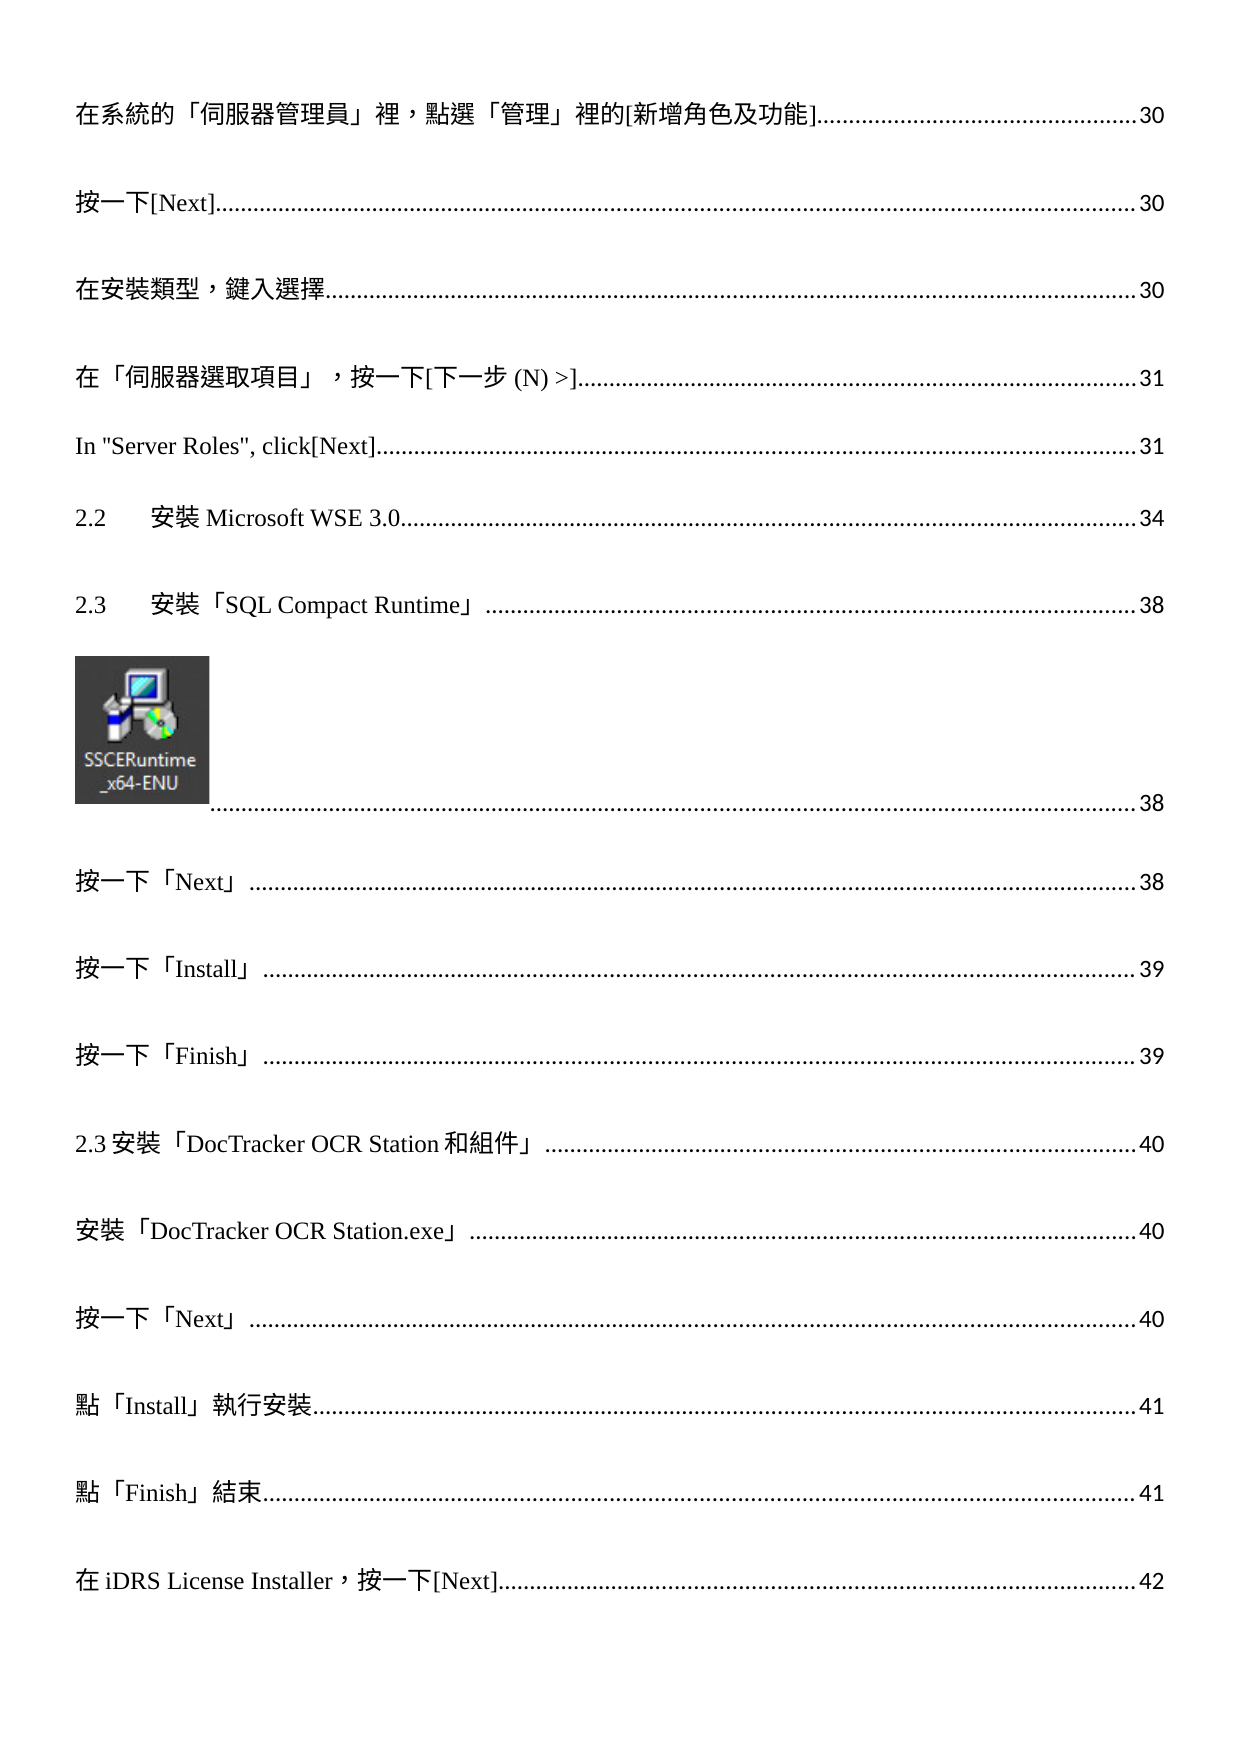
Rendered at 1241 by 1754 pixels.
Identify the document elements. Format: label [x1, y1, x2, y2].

picture [75, 656, 210, 804]
